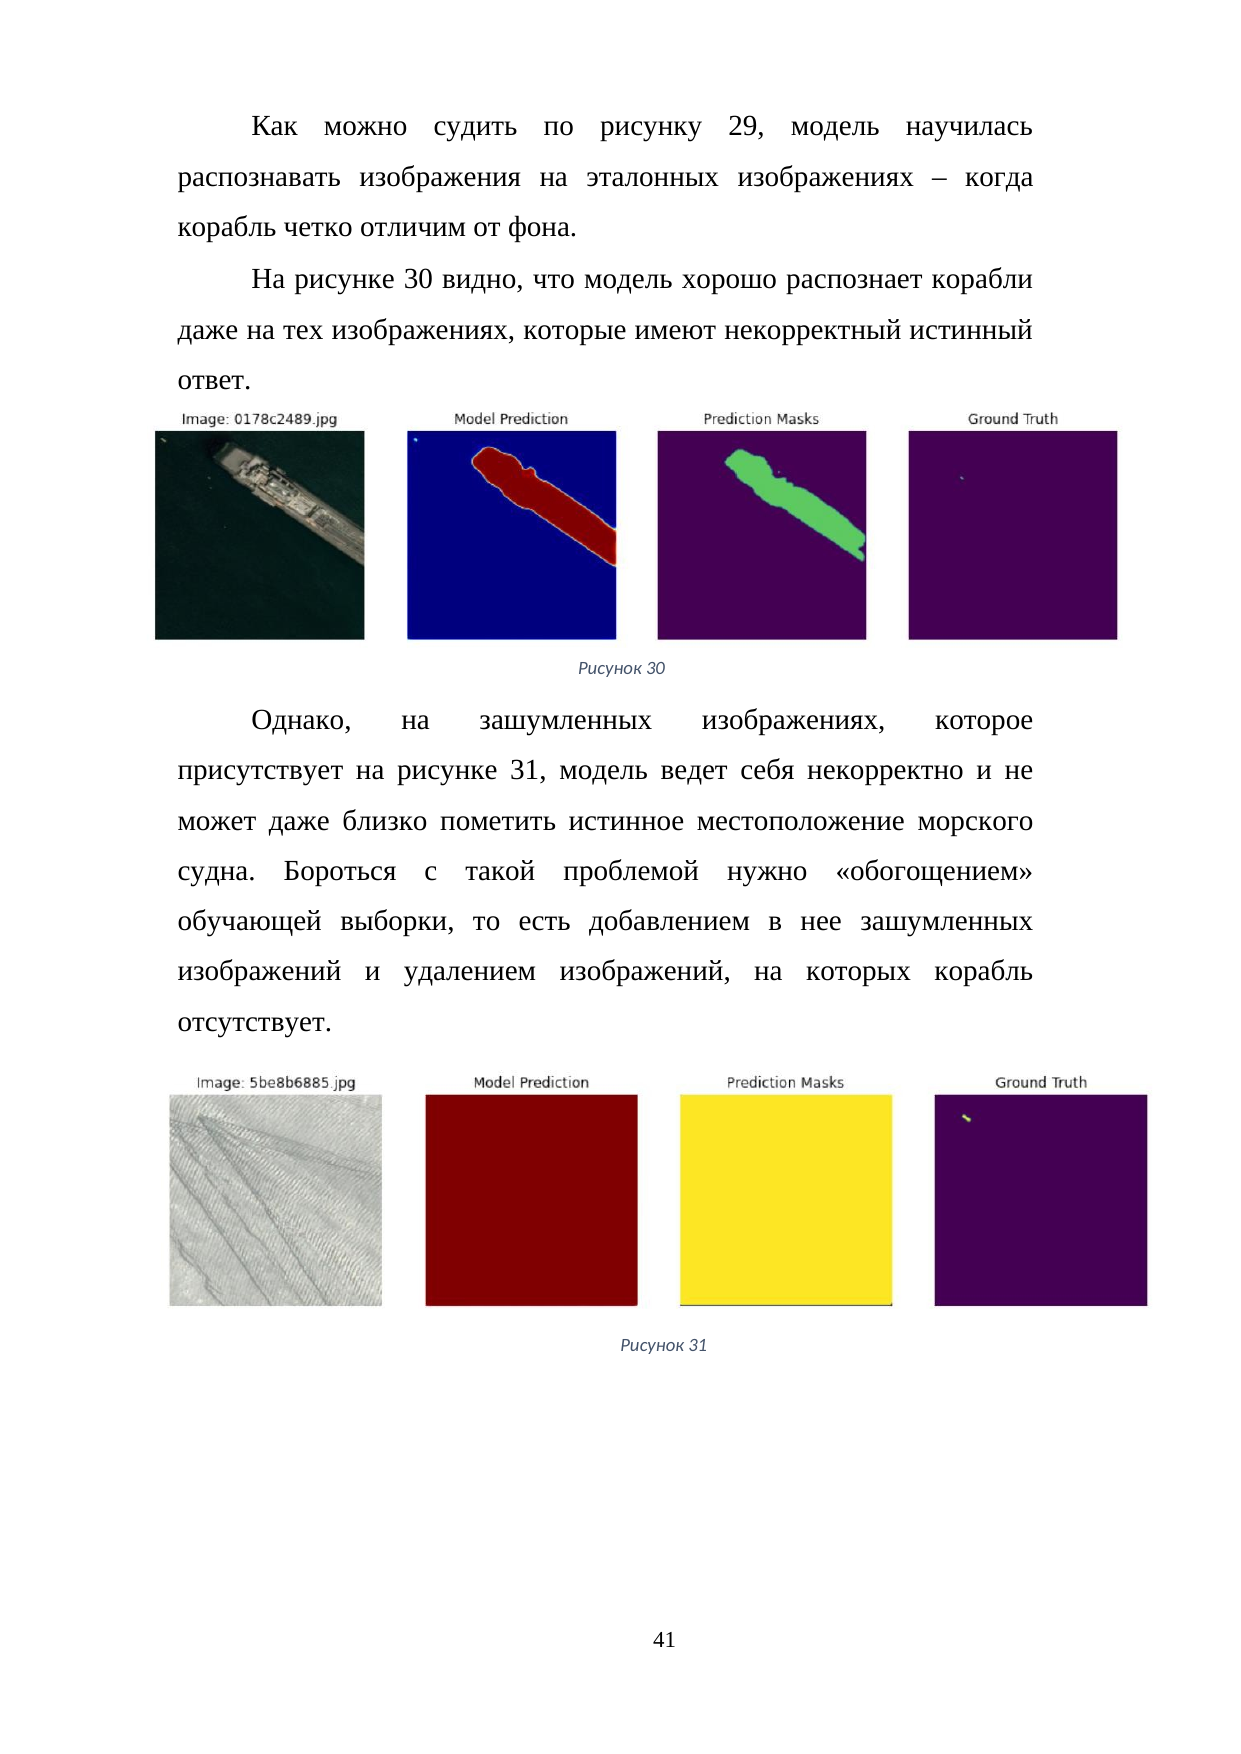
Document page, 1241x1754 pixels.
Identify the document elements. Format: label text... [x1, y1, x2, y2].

text На рисунке 30 видно, что модель хорошо распознает корабли даже на тех изображениях, которые имеют некорректный истинный ответ. [177, 262, 1034, 396]
text Рисунок 31 [191, 1309, 1138, 1357]
picture [161, 1070, 1153, 1309]
picture [146, 412, 1123, 648]
text Как можно судить по рисунку 29, модель научилась распознавать изображения на эталонных изображениях – когда корабль четко отличим от фона. [177, 108, 1034, 242]
text Рисунок 30 [106, 656, 1138, 679]
text Однако, на зашумленных изображениях, которое присутствует на рисунке 31, модель ведет себя некорректно и не может даже близко пометить истинное местоположение морского судна. Бороться с такой проблемой нужно «обогощением» обучающей выборки, то есть добавлением в нее зашумленных изображений и удалением изображений, на которых корабль отсутствует. [177, 702, 1034, 1037]
